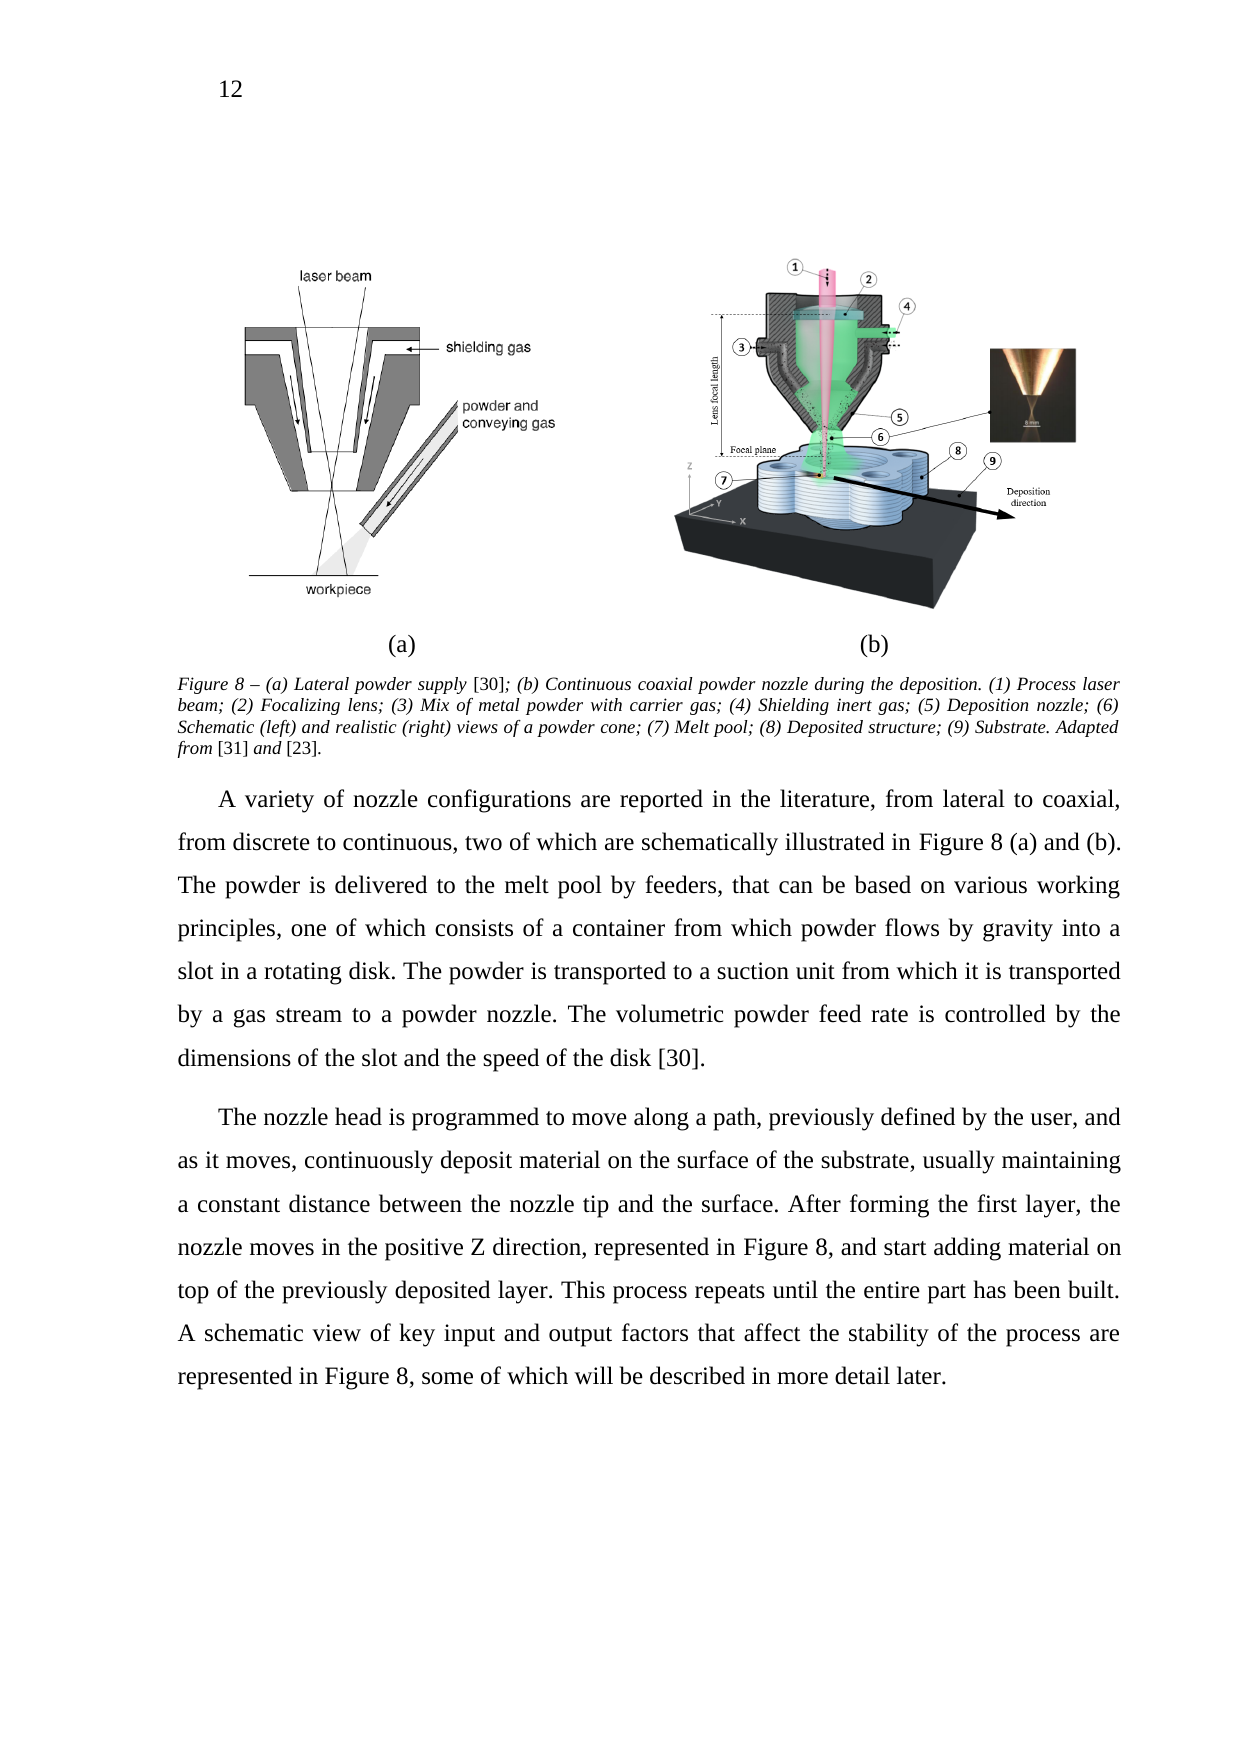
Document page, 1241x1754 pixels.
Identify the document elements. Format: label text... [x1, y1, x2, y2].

picture [668, 250, 1080, 616]
table_header [626, 251, 1122, 629]
text The nozzle head is programmed to move along a path, previously defined by the user, and as it moves, continuously deposit material on the surface of the substrate, usually maintaining a constant distance between the nozzle tip and the surface. After forming the first layer, the nozzle moves in the positive Z direction, represented in Figure 8, and start adding material on top of the previously deposited layer. This process repeats until the entire part has been built. A schematic view of key input and output factors that affect the stability of the process are represented in Figure 8, some of which will be described in more detail later. [177, 1102, 1122, 1390]
picture [221, 250, 583, 607]
table_cell (a) [177, 630, 626, 673]
table_header [177, 251, 626, 629]
text A variety of nozzle configurations are reported in the literature, from lateral to coaxial, from discrete to continuous, two of which are schematically illustrated in Figure 8 (a) and (b). The powder is delivered to the melt pool by feeders, that can be based on various working principles, one of which consists of a container from which powder flows by gravity into a slot in a rotating disk. The powder is transported to a suction unit from which it is transported by a gas stream to a powder nozzle. The volumetric powder feed rate is controlled by the dimensions of the slot and the speed of the disk [30]. [177, 784, 1122, 1071]
table_cell (b) [626, 630, 1122, 673]
text Figure 8 – (a) Lateral powder supply [30]; (b) Continuous coaxial powder nozzle during the deposition. (1) Process laser beam; (2) Focalizing lens; (3) Mix of metal powder with carrier gas; (4) Shielding inert gas; (5) Deposition nozzle; (6) Schematic (left) and realistic (right) views of a powder cone; (7) Melt pool; (8) Deposited structure; (9) Substrate. Adapted from [31] and [23]. [177, 673, 1122, 759]
